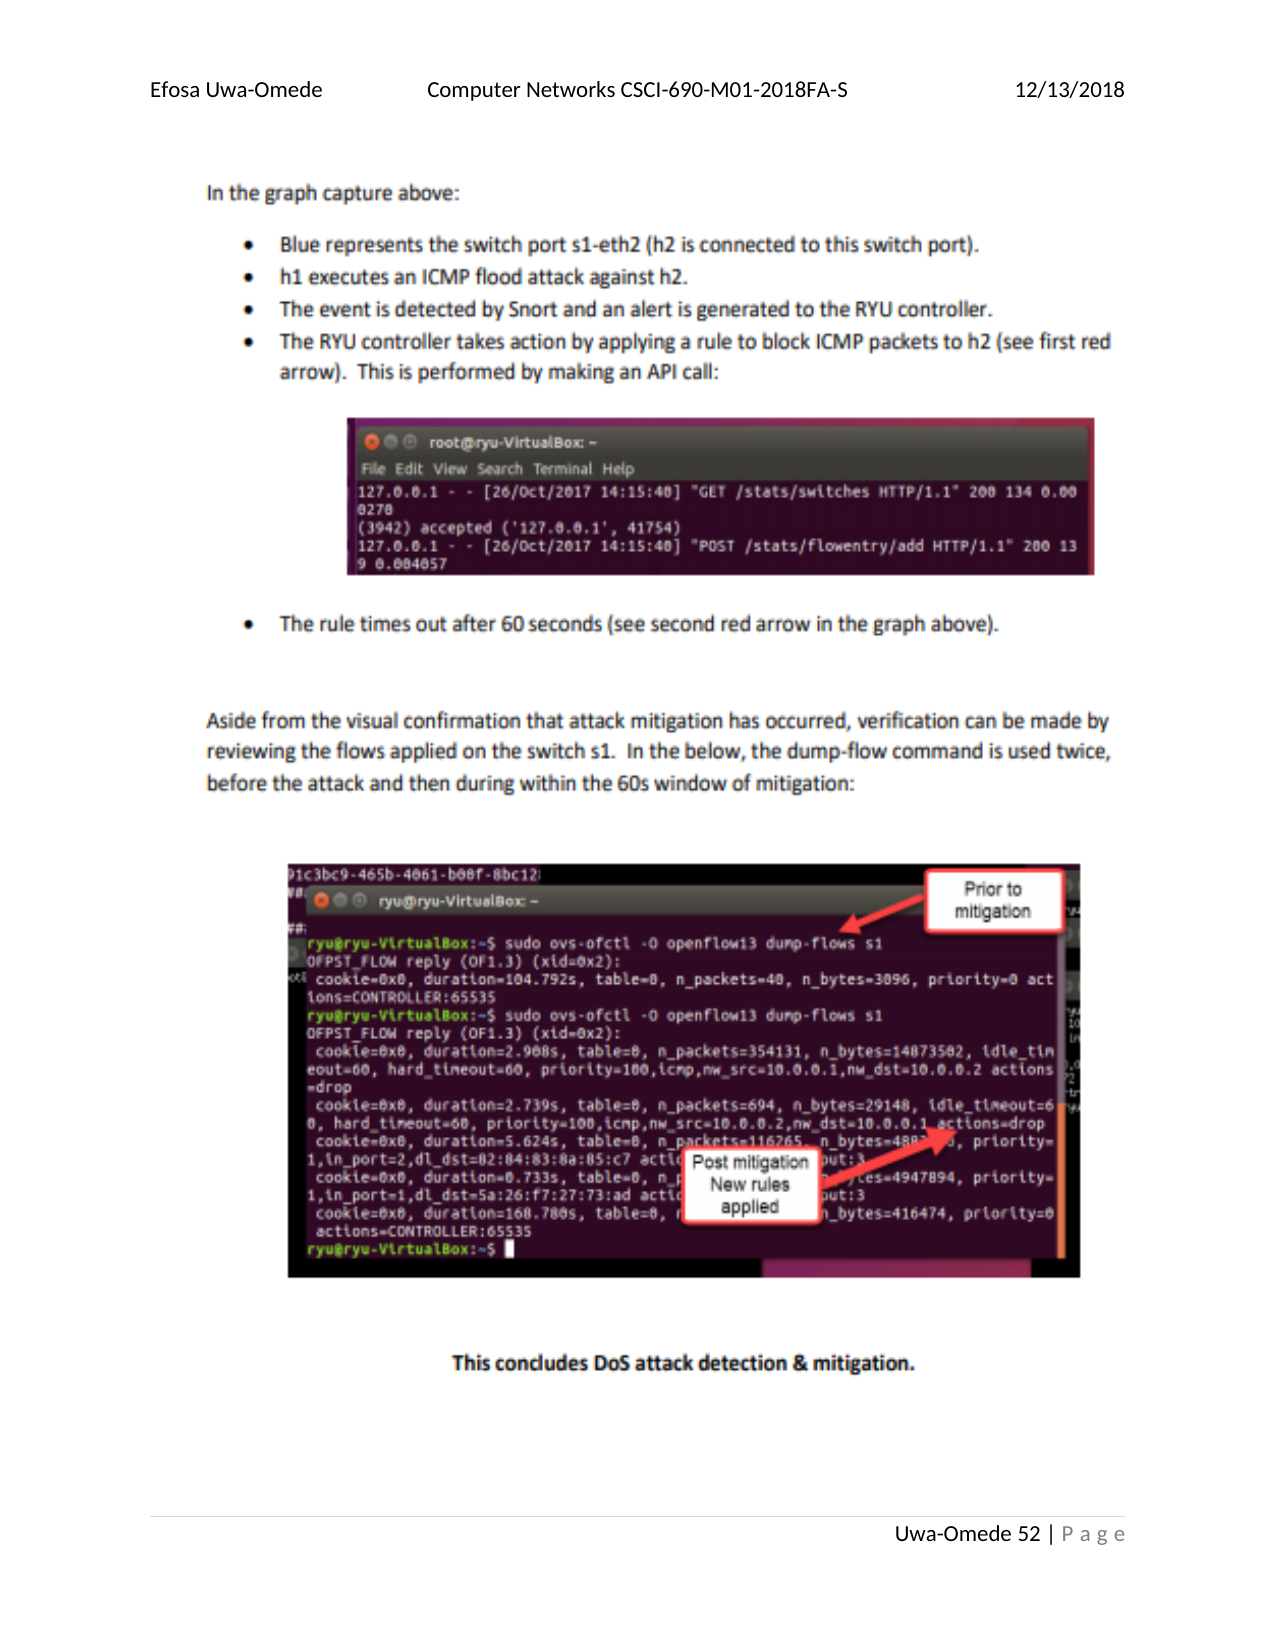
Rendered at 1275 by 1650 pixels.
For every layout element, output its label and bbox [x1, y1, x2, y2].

picture [150, 150, 1207, 1501]
